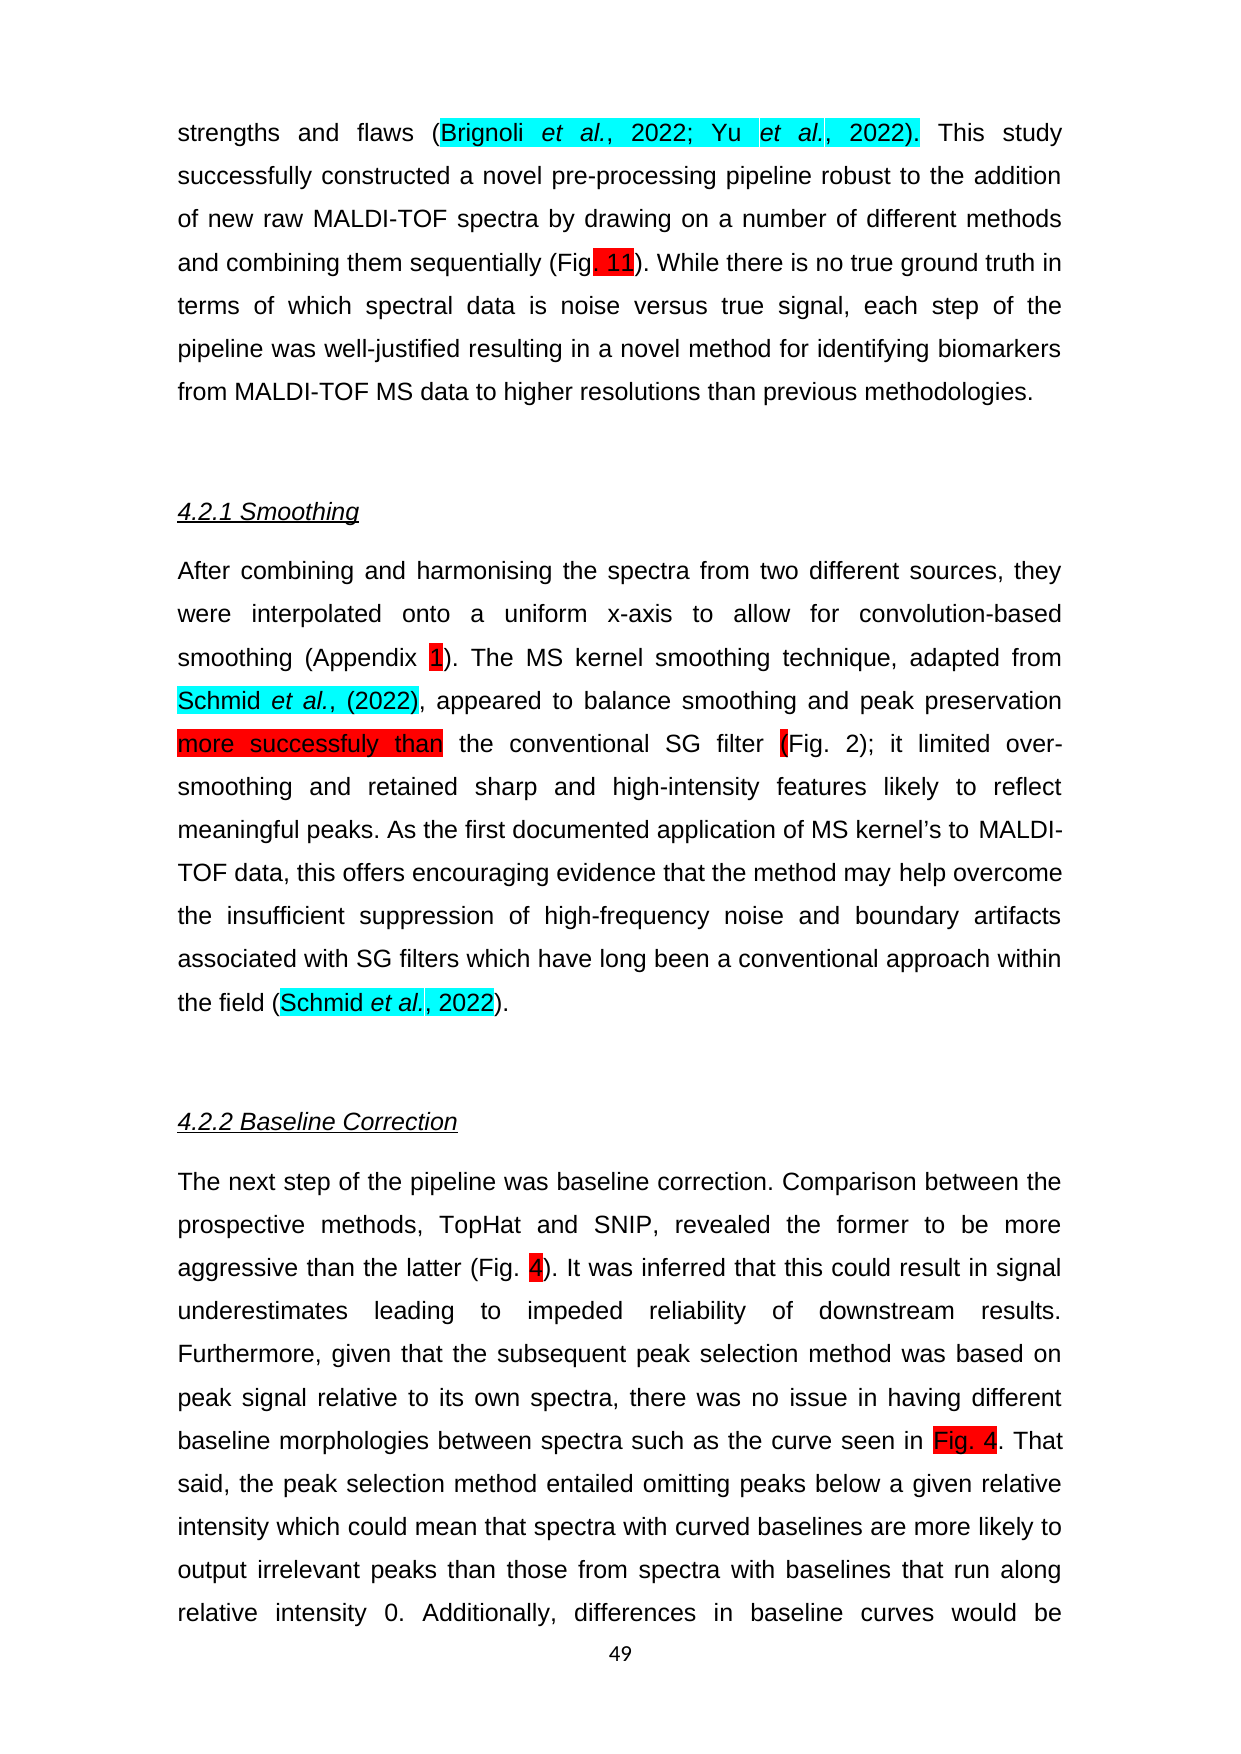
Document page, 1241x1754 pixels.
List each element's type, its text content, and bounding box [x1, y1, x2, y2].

text After combining and harmonising the spectra from two different sources, they were interpolated onto a uniform x-axis to allow for convolution-based smoothing (Appendix 1). The MS kernel smoothing technique, adapted from Schmid et al., (2022), appeared to balance smoothing and peak preservation more successfuly than the conventional SG filter (Fig. 2); it limited over-smoothing and retained sharp and high-intensity features likely to reflect meaningful peaks. As the first documented application of MS kernel’s to MALDI-TOF data, this offers encouraging evidence that the method may help overcome the insufficient suppression of high-frequency noise and boundary artifacts associated with SG filters which have long been a conventional approach within the field (Schmid et al., 2022). [177, 556, 1063, 1016]
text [177, 1167, 1063, 1627]
subtitle 4.2.1 Smoothing [177, 496, 1063, 525]
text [177, 118, 1063, 406]
subtitle 4.2.2 Baseline Correction [177, 1107, 1063, 1136]
